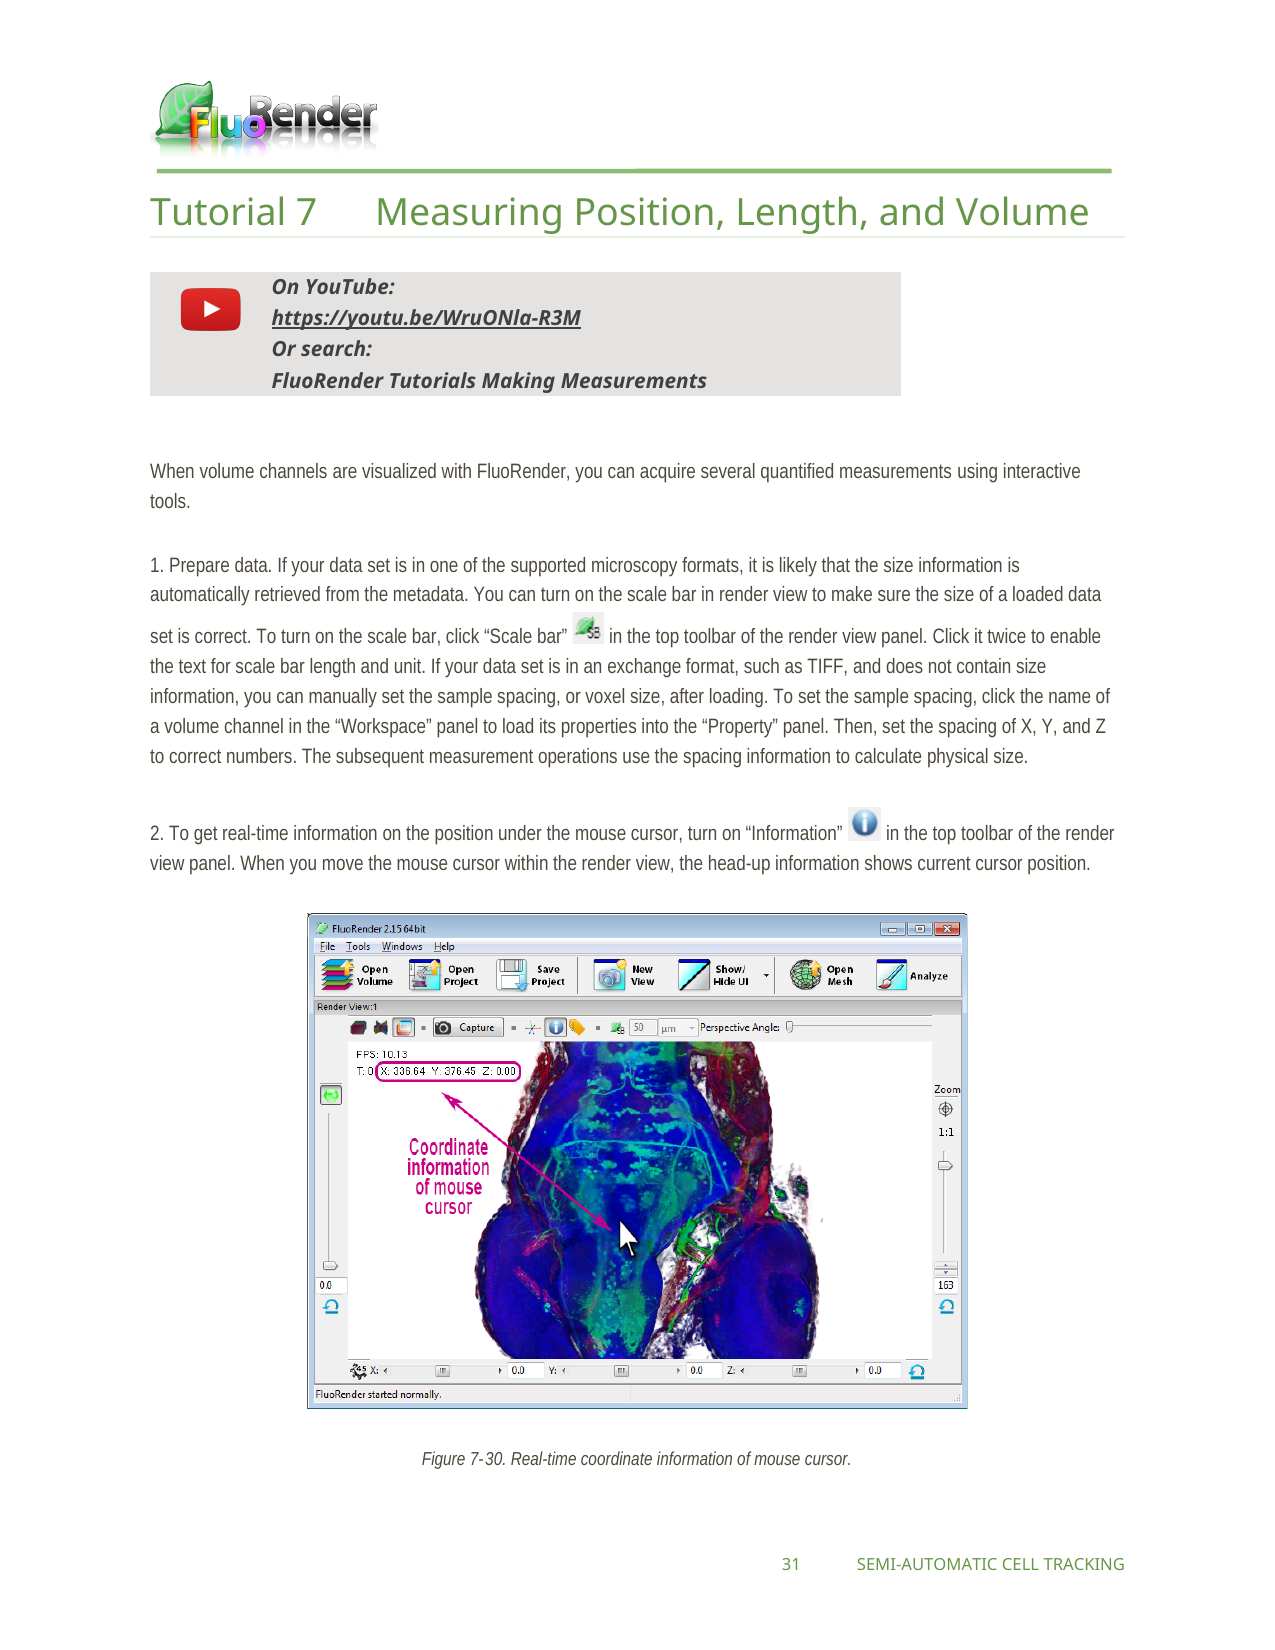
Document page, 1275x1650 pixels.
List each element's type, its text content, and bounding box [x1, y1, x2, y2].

picture [307, 913, 968, 1409]
table_header On YouTube: https://youtu.be/WruONla-R3M Or search: FluoRender Tutorials Making Measurements [271, 272, 901, 396]
picture [150, 75, 379, 162]
picture [180, 288, 241, 331]
picture [572, 612, 605, 644]
subtitle Measuring Position, Length, and Volume [150, 185, 1125, 236]
table_header [150, 272, 271, 396]
text 1. Prepare data. If your data set is in one of the supported microscopy formats, it is likely that the size information is automatically retrieved from the metadata. You can turn on the scale bar in render view to make sure the size of a loaded data set is correct. To turn on the scale bar, click “Scale bar” in the top toolbar of the render view panel. Click it twice to enable the text for scale bar length and unit. If your data set is in an exchange format, such as TIFF, and does not contain size information, you can manually set the sample spacing, or voxel size, after loading. To set the sample spacing, click the name of a volume channel in the “Workspace” panel to load its properties into the “Property” panel. Then, set the spacing of X, Y, and Z to correct numbers. The subsequent measurement operations use the spacing information to calculate physical size. [150, 552, 1125, 768]
text 2. To get real-time information on the position under the mouse cursor, turn on “Information” in the top toolbar of the render view panel. When you move the mouse cursor within the render view, the head-up information shows current cursor position. [150, 807, 1125, 874]
text When volume channels are visualized with FluoRender, you can acquire several quantified measurements using interactive tools. [150, 459, 1125, 513]
picture [848, 807, 882, 841]
